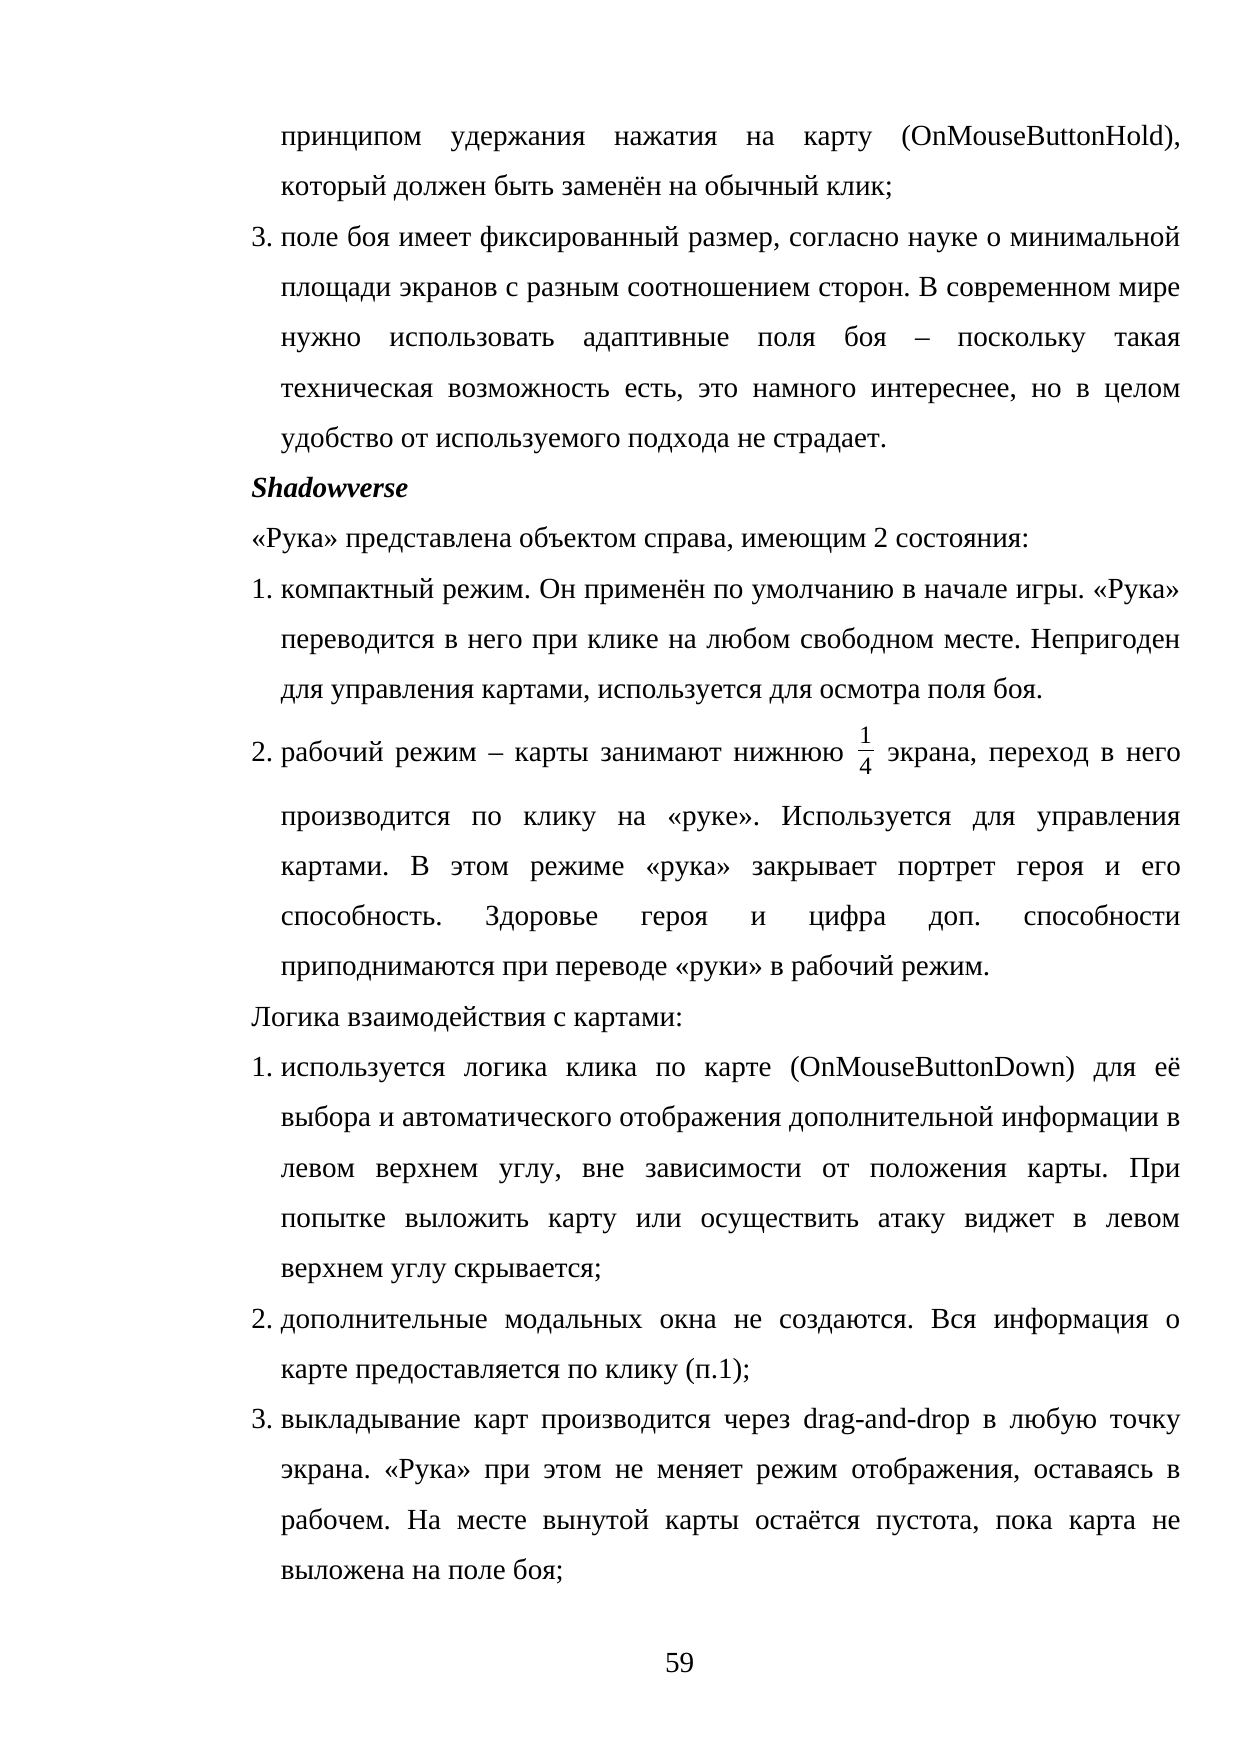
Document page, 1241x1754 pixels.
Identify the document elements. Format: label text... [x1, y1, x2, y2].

list поле боя имеет фиксированный размер, согласно науке о минимальной площади экранов с разным соотношением сторон. В современном мире нужно использовать адаптивные поля боя – поскольку такая техническая возможность есть, это намного интереснее, но в целом удобство от используемого подхода не страдает. [251, 219, 1181, 453]
list рабочий режим – карты занимают нижнюю экрана, переход в него производится по клику на «руке». Используется для управления картами. В этом режиме «рука» закрывает портрет героя и его способность. Здоровье героя и цифра доп. способности приподнимаются при переводе «руки» в рабочий режим. [251, 722, 1181, 982]
text Shadowverse [177, 470, 1181, 504]
list дополнительные модальных окна не создаются. Вся информация о карте предоставляется по клику (п.1); [251, 1301, 1181, 1384]
list используется логика клика по карте (OnMouseButtonDown) для её выбора и автоматического отображения дополнительной информации в левом верхнем углу, вне зависимости от положения карты. При попытке выложить карту или осуществить атаку виджет в левом верхнем углу скрывается; [251, 1049, 1181, 1284]
list компактный режим. Он применён по умолчанию в начале игры. «Рука» переводится в него при клике на любом свободном месте. Непригоден для управления картами, используется для осмотра поля боя. [251, 571, 1181, 705]
text «Рука» представлена объектом справа, имеющим 2 состояния: [177, 521, 1181, 554]
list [251, 118, 1181, 202]
list выкладывание карт производится через drag-and-drop в любую точку экрана. «Рука» при этом не меняет режим отображения, оставаясь в рабочем. На месте вынутой карты остаётся пустота, пока карта не выложена на поле боя; [251, 1401, 1181, 1586]
text Логика взаимодействия с картами: [177, 999, 1181, 1032]
